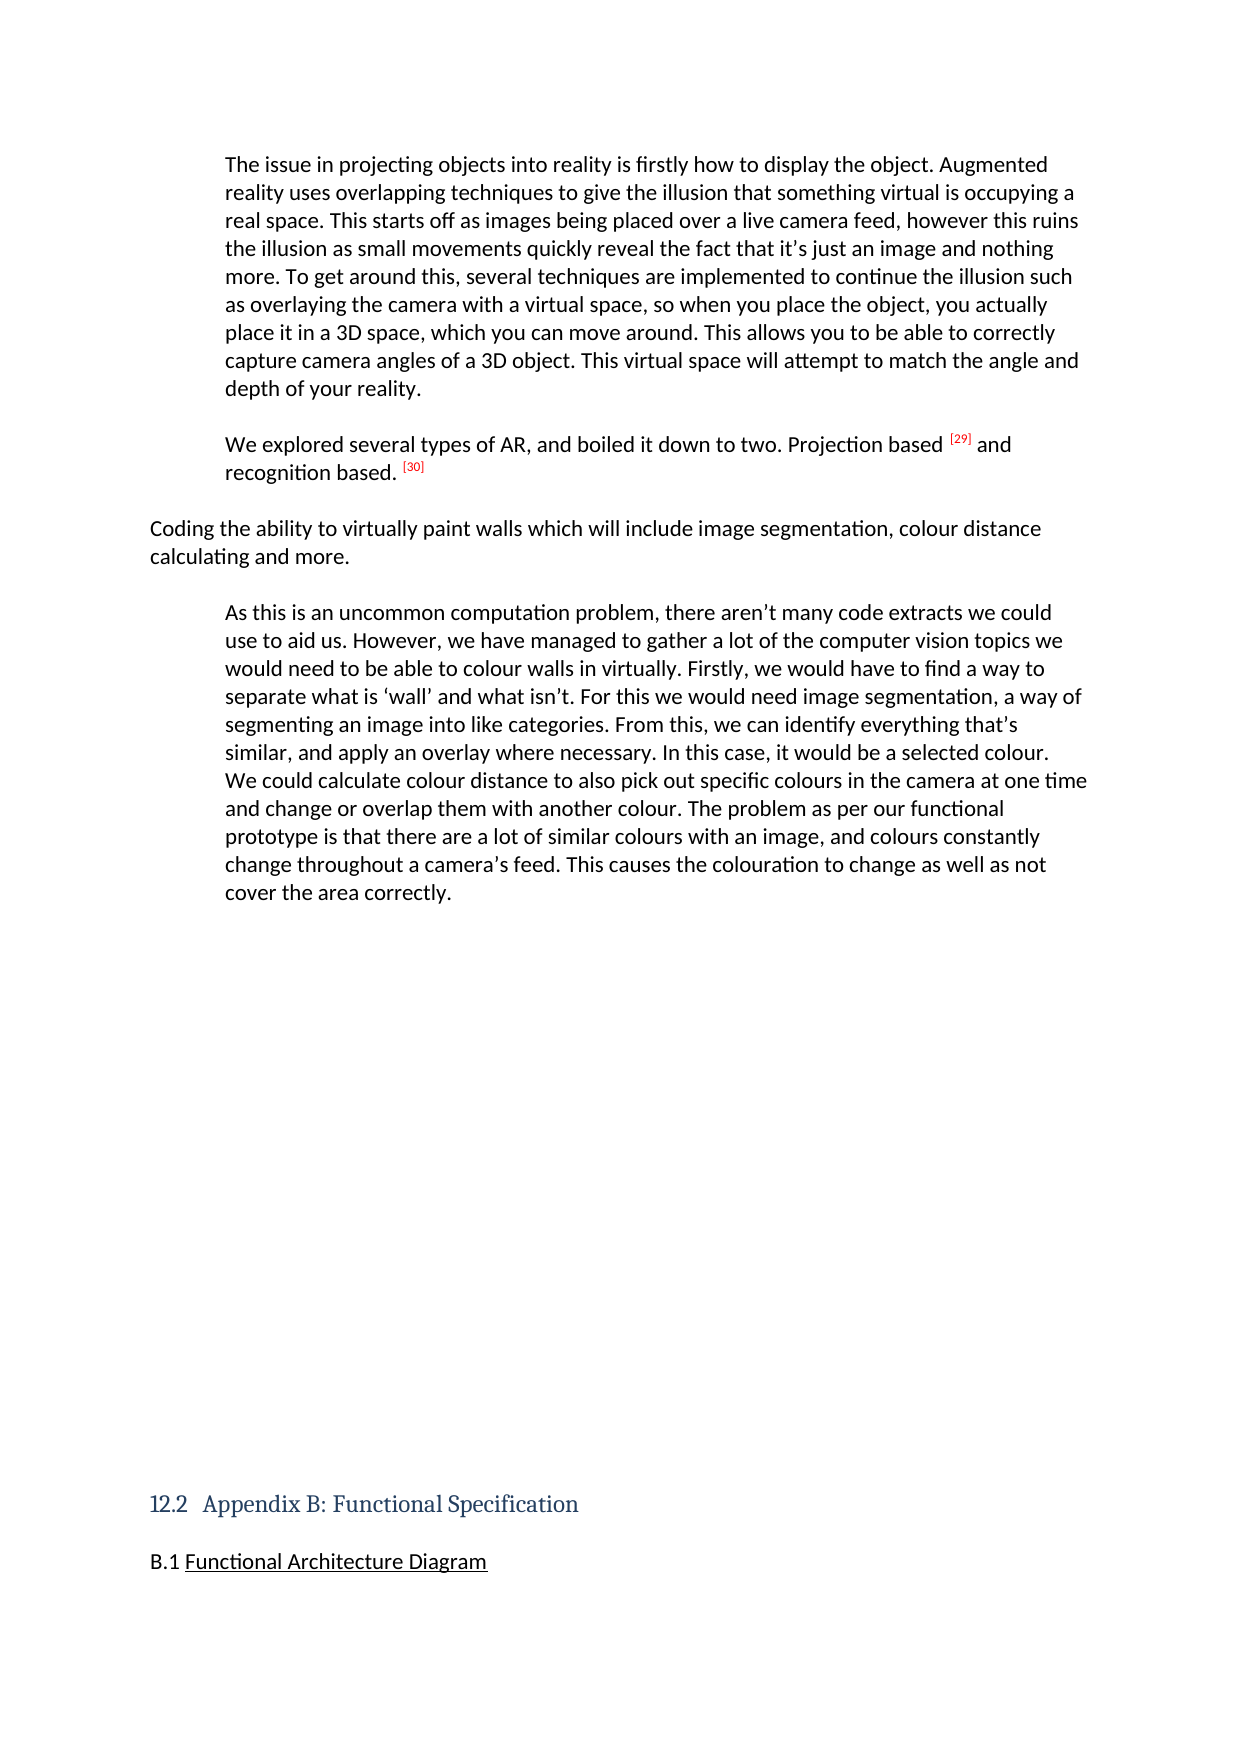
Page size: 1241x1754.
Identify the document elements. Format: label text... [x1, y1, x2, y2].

text As this is an uncommon computation problem, there aren’t many code extracts we could use to aid us. However, we have managed to gather a lot of the computer vision topics we would need to be able to colour walls in virtually. Firstly, we would have to find a way to separate what is ‘wall’ and what isn’t. For this we would need image segmentation, a way of segmenting an image into like categories. From this, we can identify everything that’s similar, and apply an overlay where necessary. In this case, it would be a selected colour. We could calculate colour distance to also pick out specific colours in the camera at one time and change or overlap them with another colour. The problem as per our functional prototype is that there are a lot of similar colours with an image, and colours constantly change throughout a camera’s feed. This causes the colouration to change as well as not cover the area correctly. [225, 598, 1090, 907]
text The issue in projecting objects into reality is firstly how to display the object. Augmented reality uses overlapping techniques to give the illusion that something virtual is occupying a real space. This starts off as images being placed over a live camera feed, however this ruins the illusion as small movements quickly reveal the fact that it’s just an image and nothing more. To get around this, several techniques are implemented to continue the illusion such as overlaying the camera with a virtual space, so when you place the object, you actually place it in a 3D space, which you can move around. This allows you to be able to correctly capture camera angles of a 3D object. This virtual space will attempt to match the angle and depth of your reality. [225, 150, 1090, 402]
text B.1 Functional Architecture Diagram [150, 1547, 1090, 1575]
text Coding the ability to virtually paint walls which will include image segmentation, colour distance calculating and more. [150, 514, 1090, 570]
text We explored several types of AR, and boiled it down to two. Projection based [29] and recognition based. [30] [225, 430, 1090, 486]
subtitle Appendix B: Functional Specification [150, 1490, 1090, 1519]
